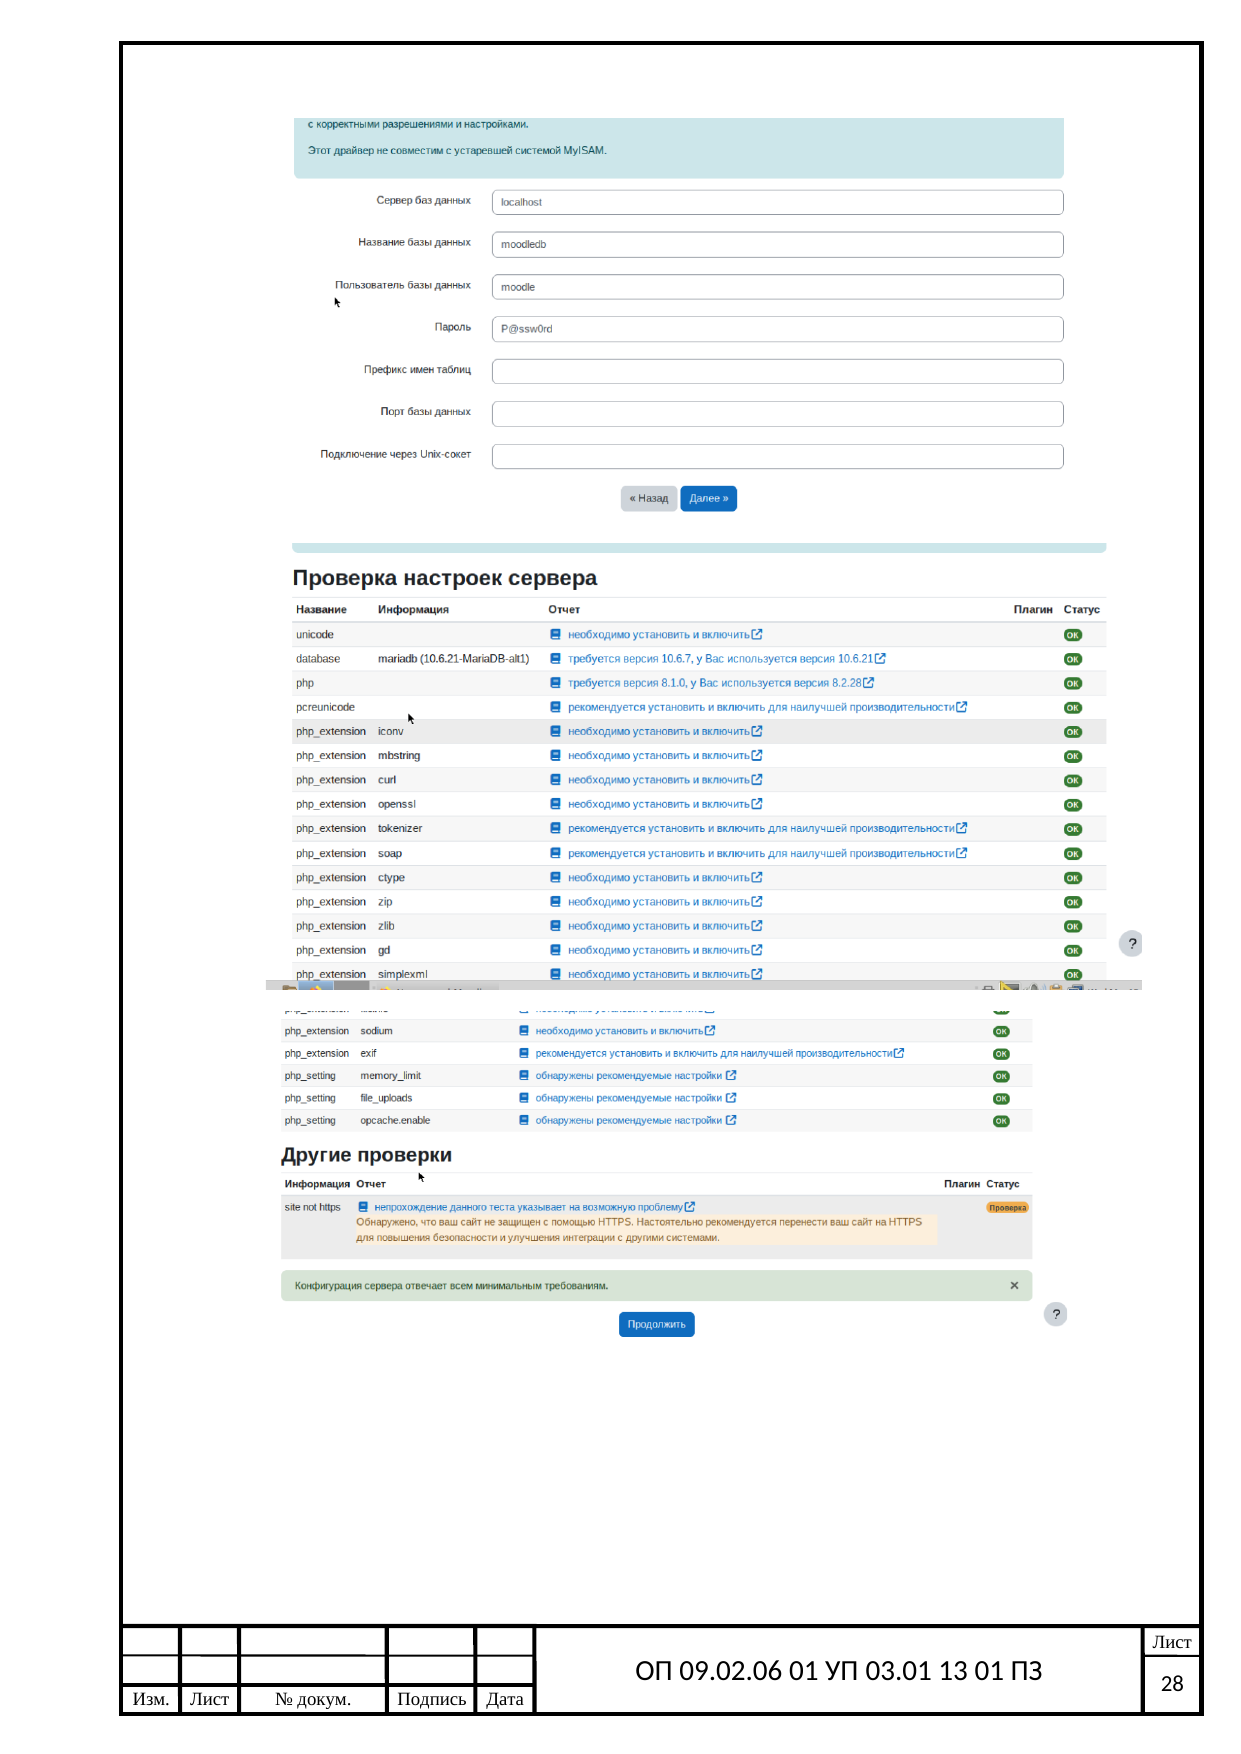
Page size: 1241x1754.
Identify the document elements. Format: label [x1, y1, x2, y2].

picture [265, 543, 1142, 990]
picture [265, 118, 1103, 522]
picture [265, 1011, 1068, 1341]
